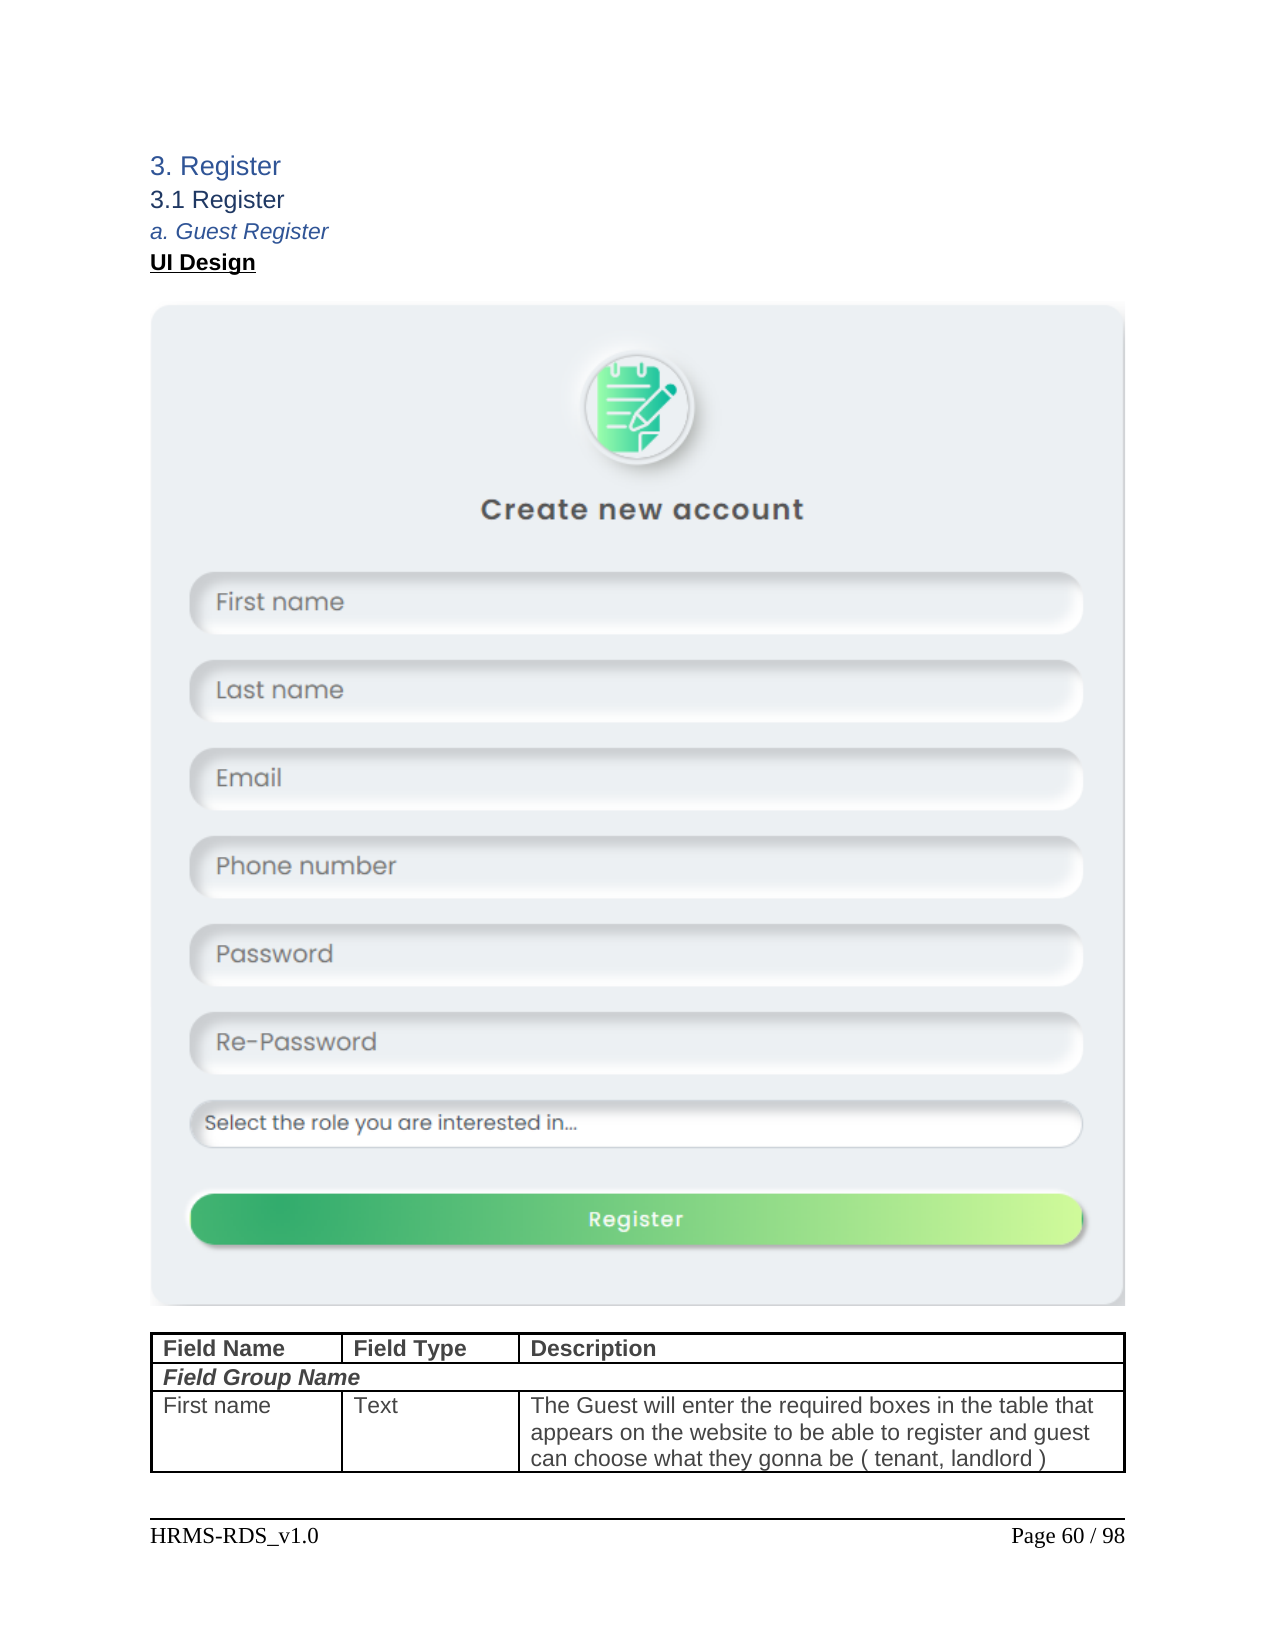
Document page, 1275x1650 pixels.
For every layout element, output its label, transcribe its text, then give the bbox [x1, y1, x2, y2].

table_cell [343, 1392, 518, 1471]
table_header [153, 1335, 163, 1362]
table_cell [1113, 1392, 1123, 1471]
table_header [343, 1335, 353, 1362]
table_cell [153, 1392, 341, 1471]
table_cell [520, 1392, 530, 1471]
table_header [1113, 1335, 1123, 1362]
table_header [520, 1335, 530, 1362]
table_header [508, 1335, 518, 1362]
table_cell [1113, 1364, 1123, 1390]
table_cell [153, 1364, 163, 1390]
subtitle 3. Register [150, 150, 1125, 181]
picture [150, 301, 1125, 1306]
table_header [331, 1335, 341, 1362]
subtitle UI Design [150, 249, 1125, 275]
subtitle a. Guest Register [150, 218, 1125, 245]
subtitle 3.1 Register [150, 185, 1125, 214]
